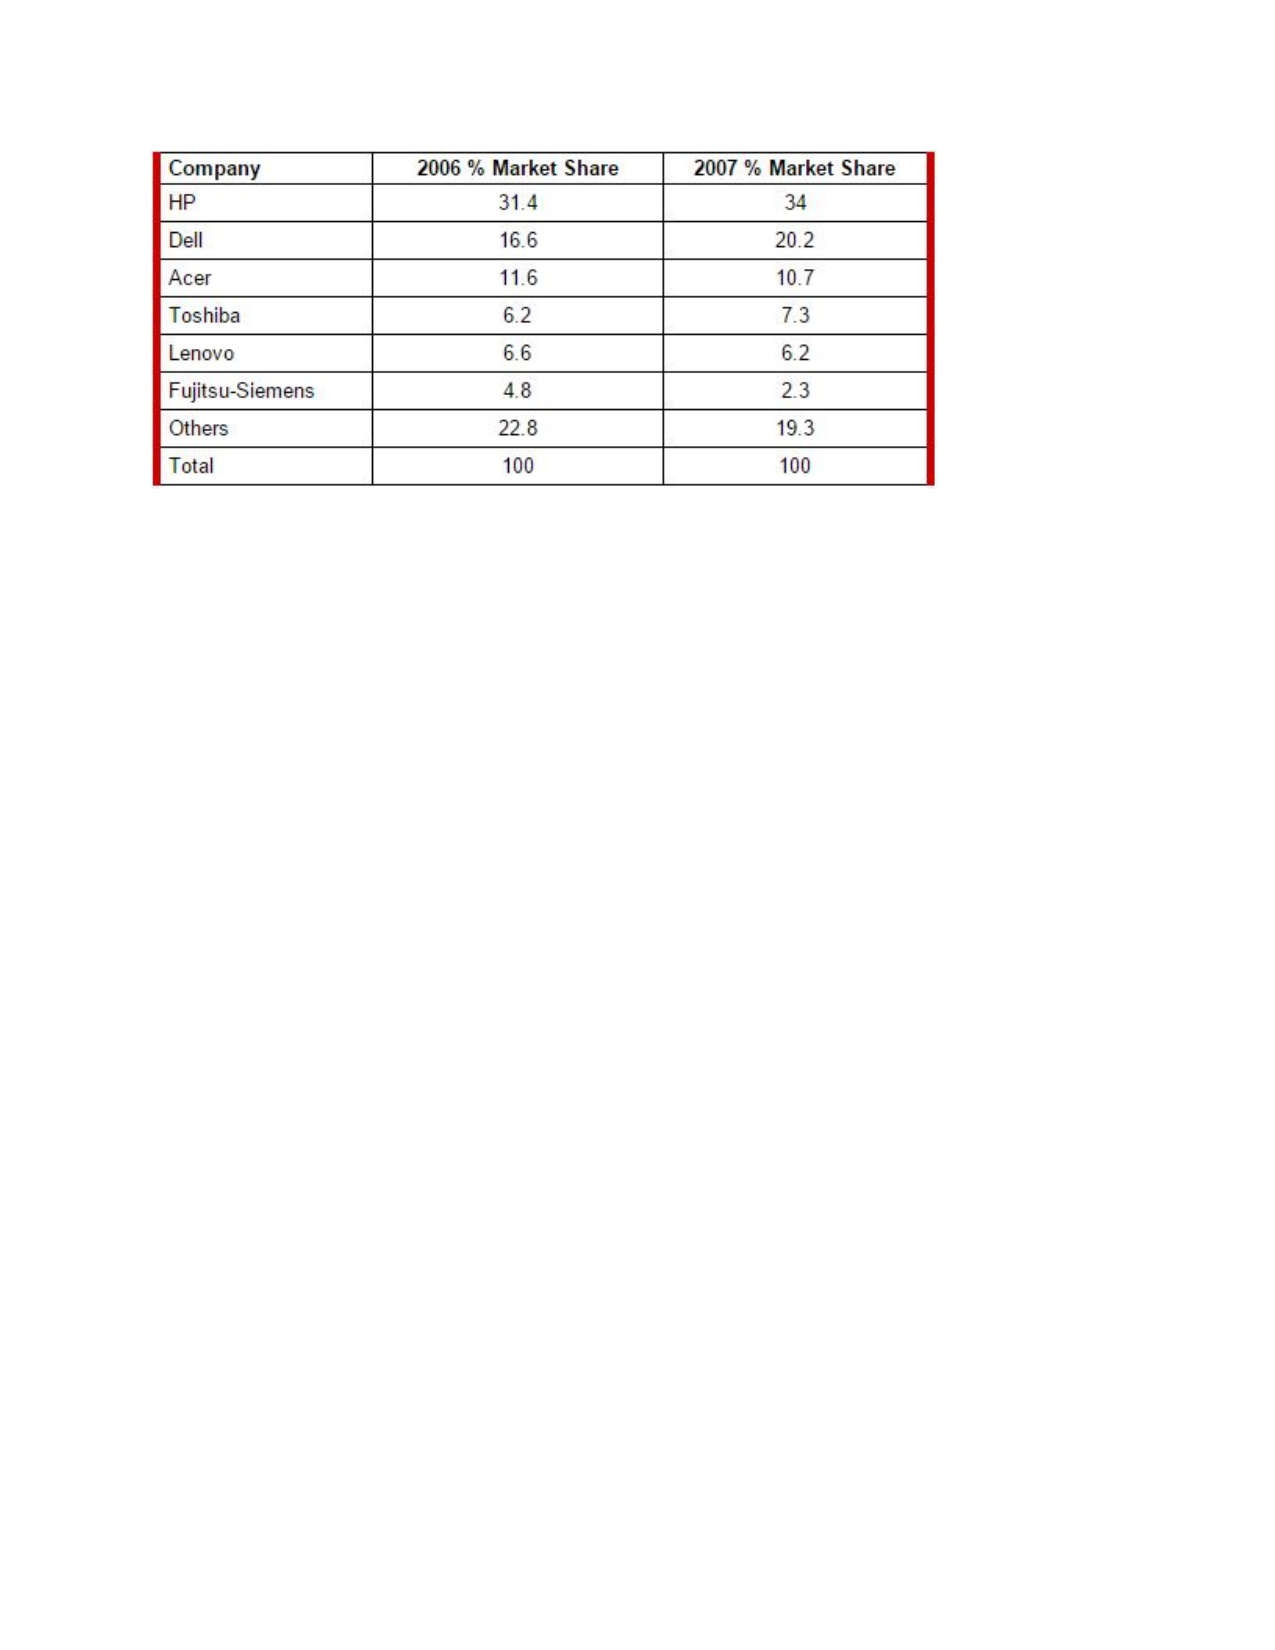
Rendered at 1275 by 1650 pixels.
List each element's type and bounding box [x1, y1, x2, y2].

picture [150, 150, 938, 489]
